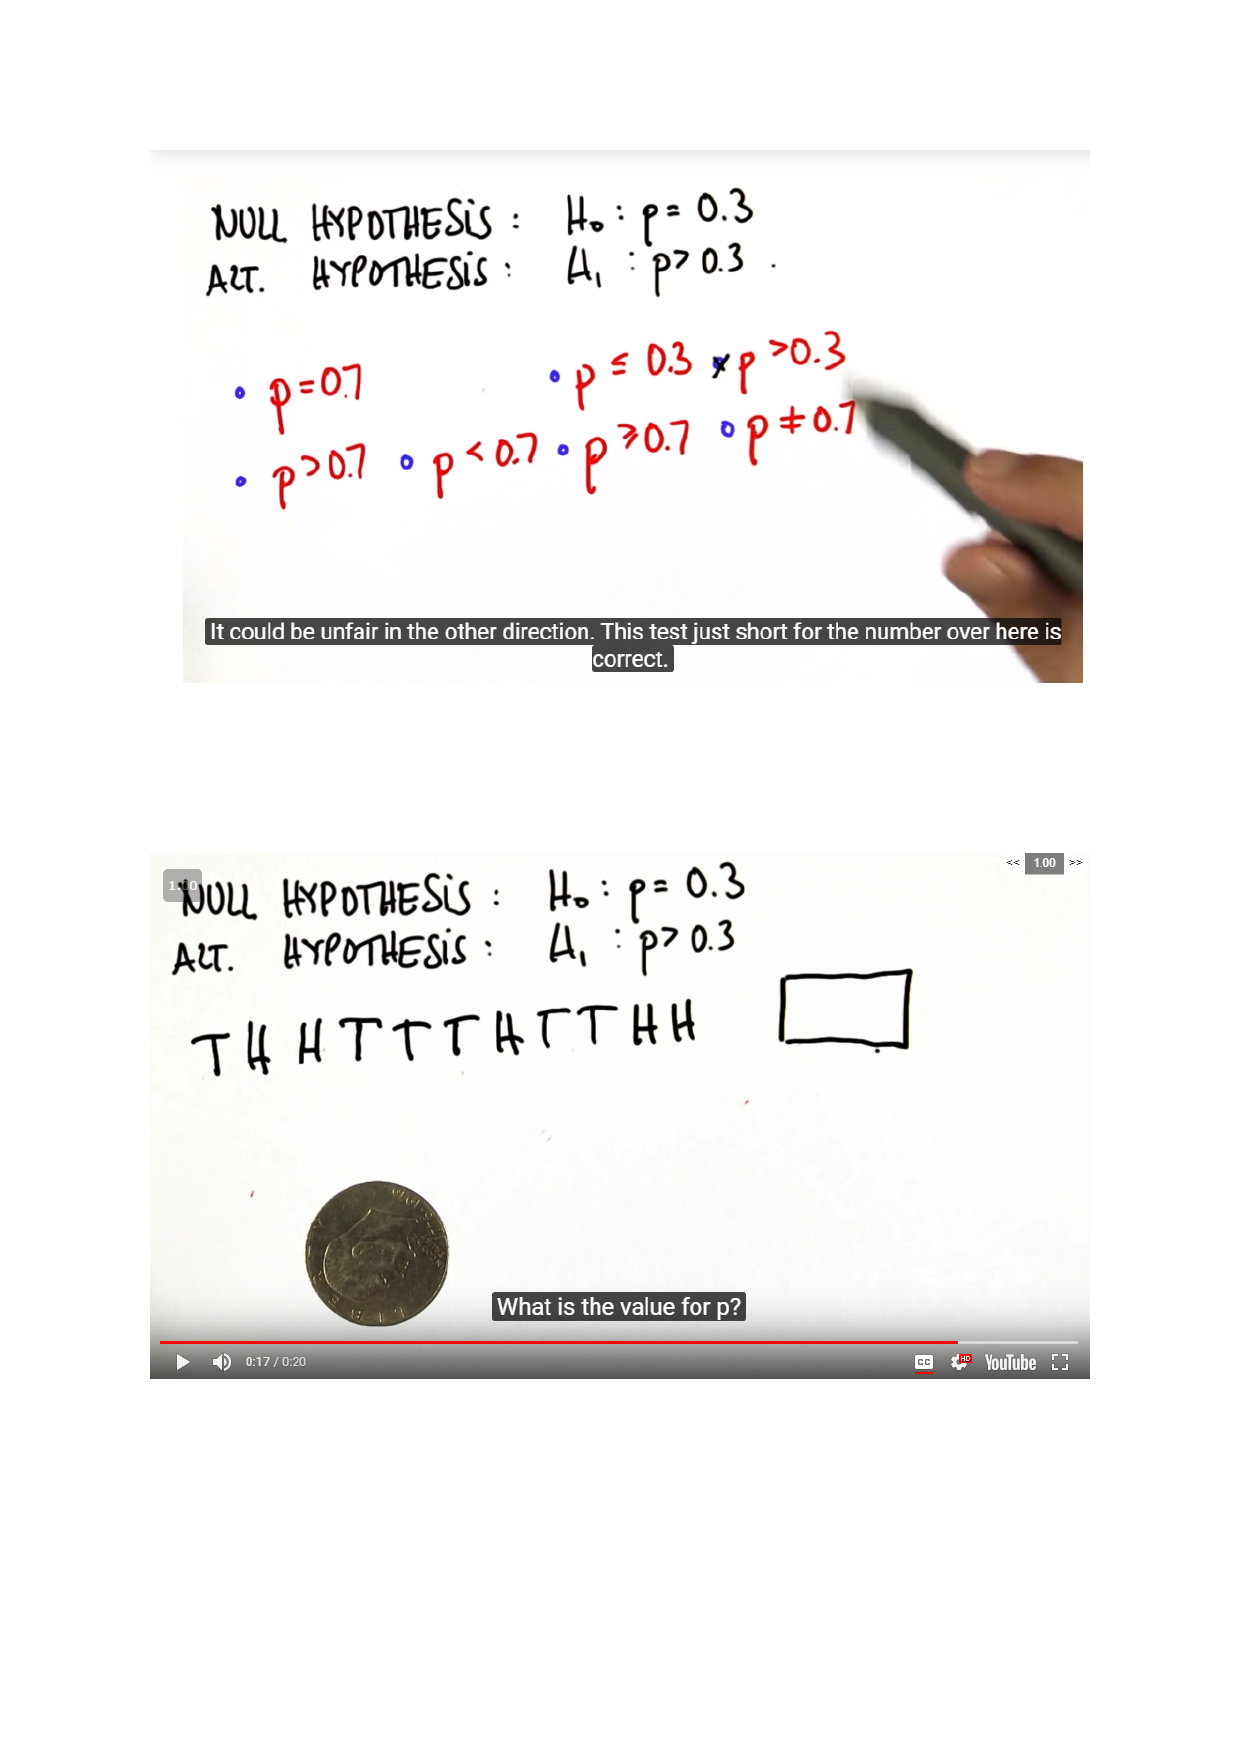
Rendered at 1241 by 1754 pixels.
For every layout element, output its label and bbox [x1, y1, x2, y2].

picture [150, 150, 1091, 684]
picture [150, 853, 1091, 1379]
